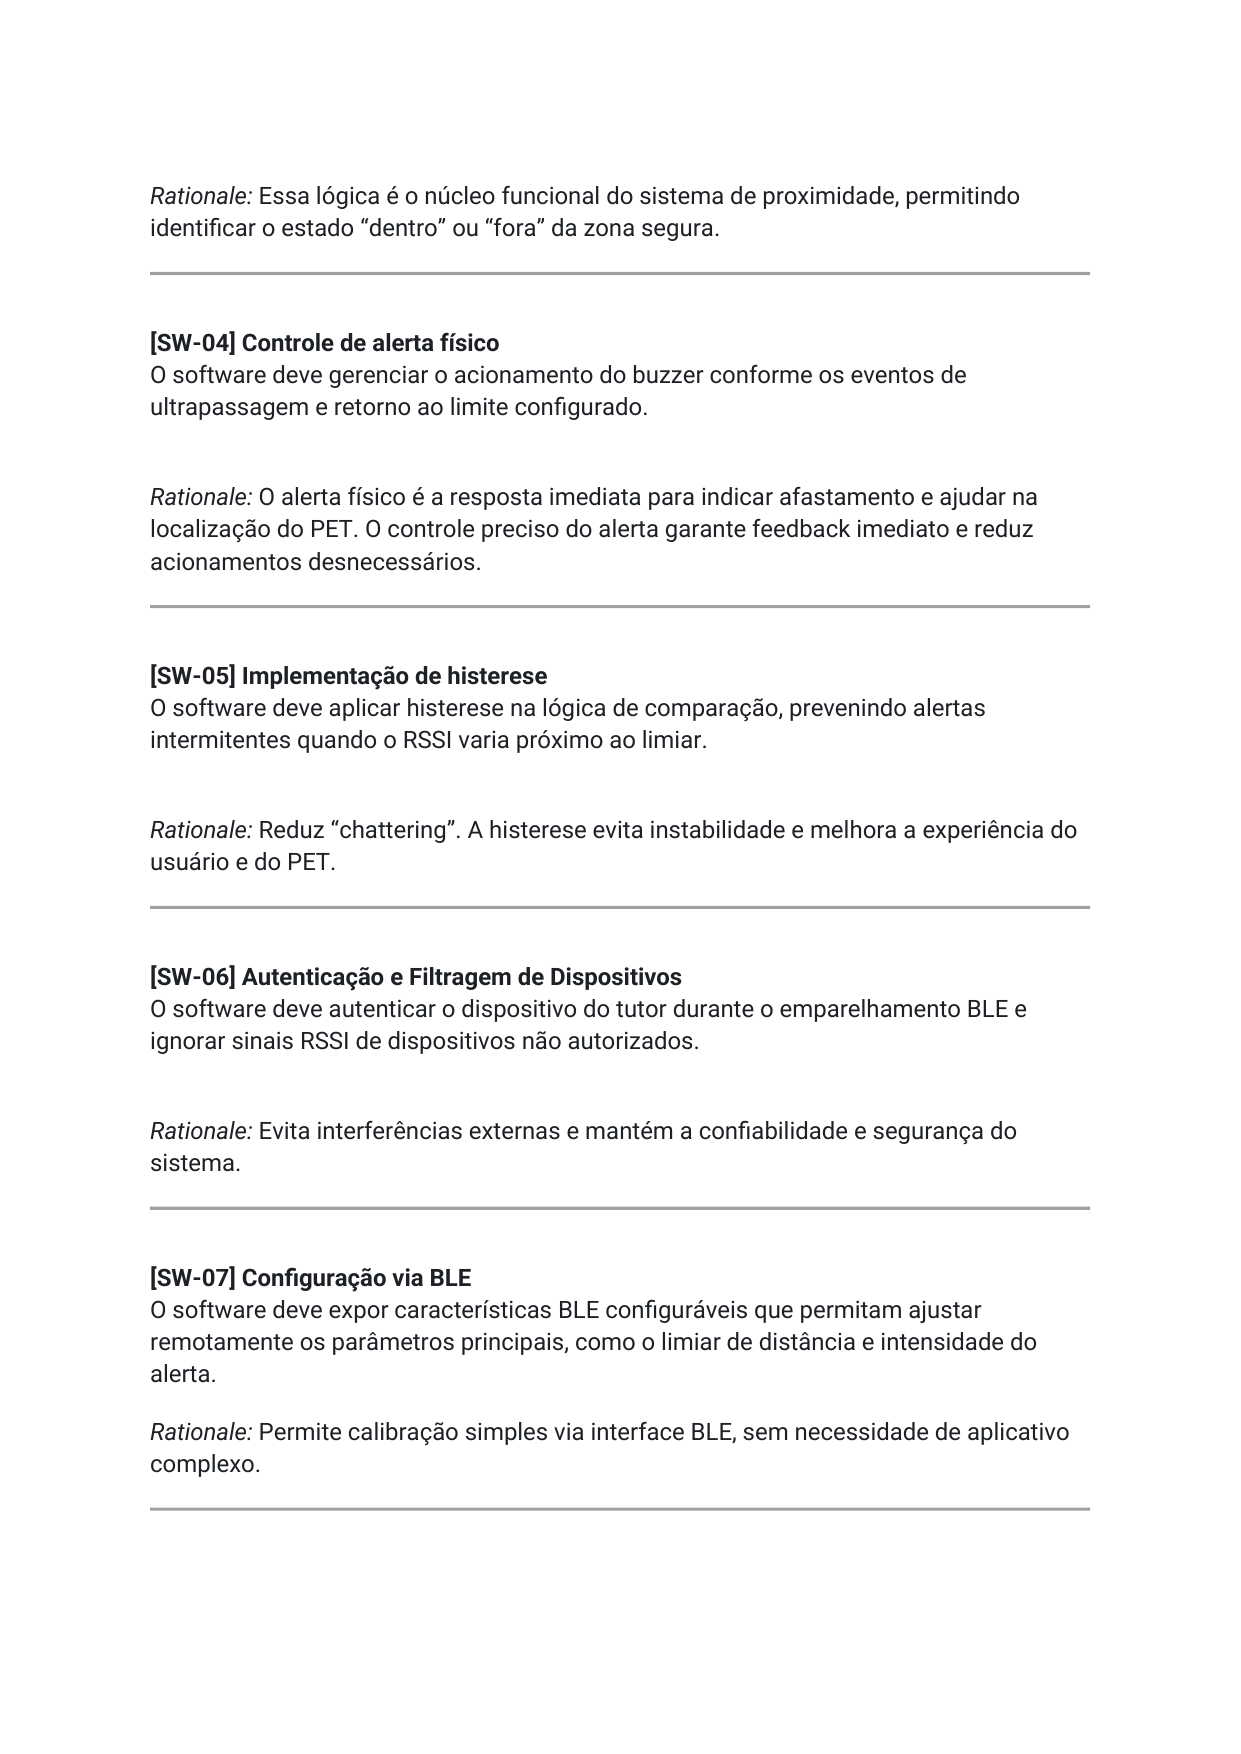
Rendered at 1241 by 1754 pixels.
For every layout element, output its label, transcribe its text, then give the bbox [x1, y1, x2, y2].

text Rationale: Reduz “chattering”. A histerese evita instabilidade e melhora a experiência do usuário e do PET. [150, 784, 1090, 877]
text [SW-05] Implementação de histerese O software deve aplicar histerese na lógica de comparação, prevenindo alertas intermitentes quando o RSSI varia próximo ao limiar. [150, 662, 1090, 755]
text [SW-06] Autenticação e Filtragem de Dispositivos O software deve autenticar o dispositivo do tutor durante o emparelhamento BLE e ignorar sinais RSSI de dispositivos não autorizados. [150, 963, 1090, 1056]
text Rationale: Permite calibração simples via interface BLE, sem necessidade de aplicativo complexo. [150, 1418, 1090, 1478]
text Rationale: Essa lógica é o núcleo funcional do sistema de proximidade, permitindo identificar o estado “dentro” ou “fora” da zona segura. [150, 150, 1090, 243]
text [SW-04] Controle de alerta físico O software deve gerenciar o acionamento do buzzer conforme os eventos de ultrapassagem e retorno ao limite configurado. [150, 329, 1090, 422]
text Rationale: O alerta físico é a resposta imediata para indicar afastamento e ajudar na localização do PET. O controle preciso do alerta garante feedback imediato e reduz acionamentos desnecessários. [150, 451, 1090, 576]
text Rationale: Evita interferências externas e mantém a confiabilidade e segurança do sistema. [150, 1085, 1090, 1177]
text [SW-07] Configuração via BLE O software deve expor características BLE configuráveis que permitam ajustar remotamente os parâmetros principais, como o limiar de distância e intensidade do alerta. [150, 1264, 1090, 1389]
